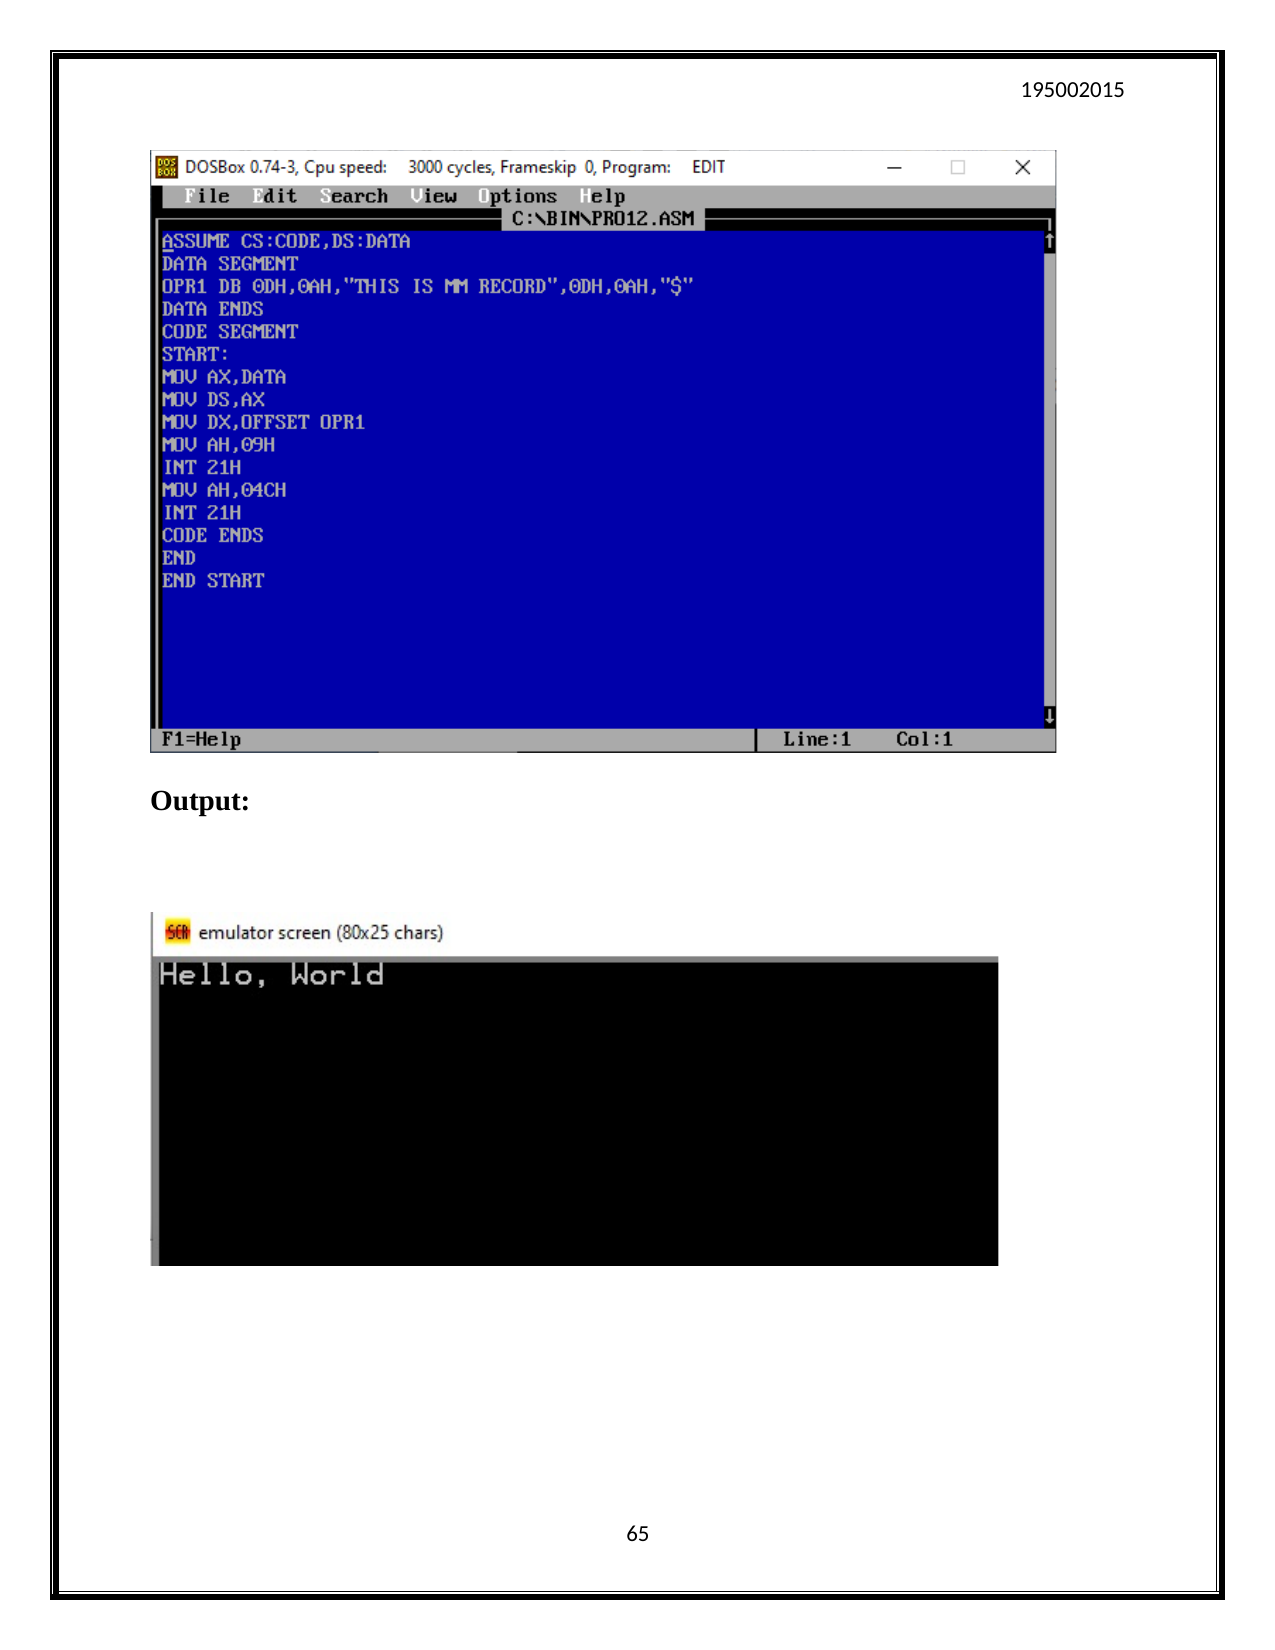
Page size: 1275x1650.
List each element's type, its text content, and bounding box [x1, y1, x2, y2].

text Output: [150, 783, 1125, 817]
picture [150, 150, 1057, 753]
picture [150, 912, 999, 1266]
